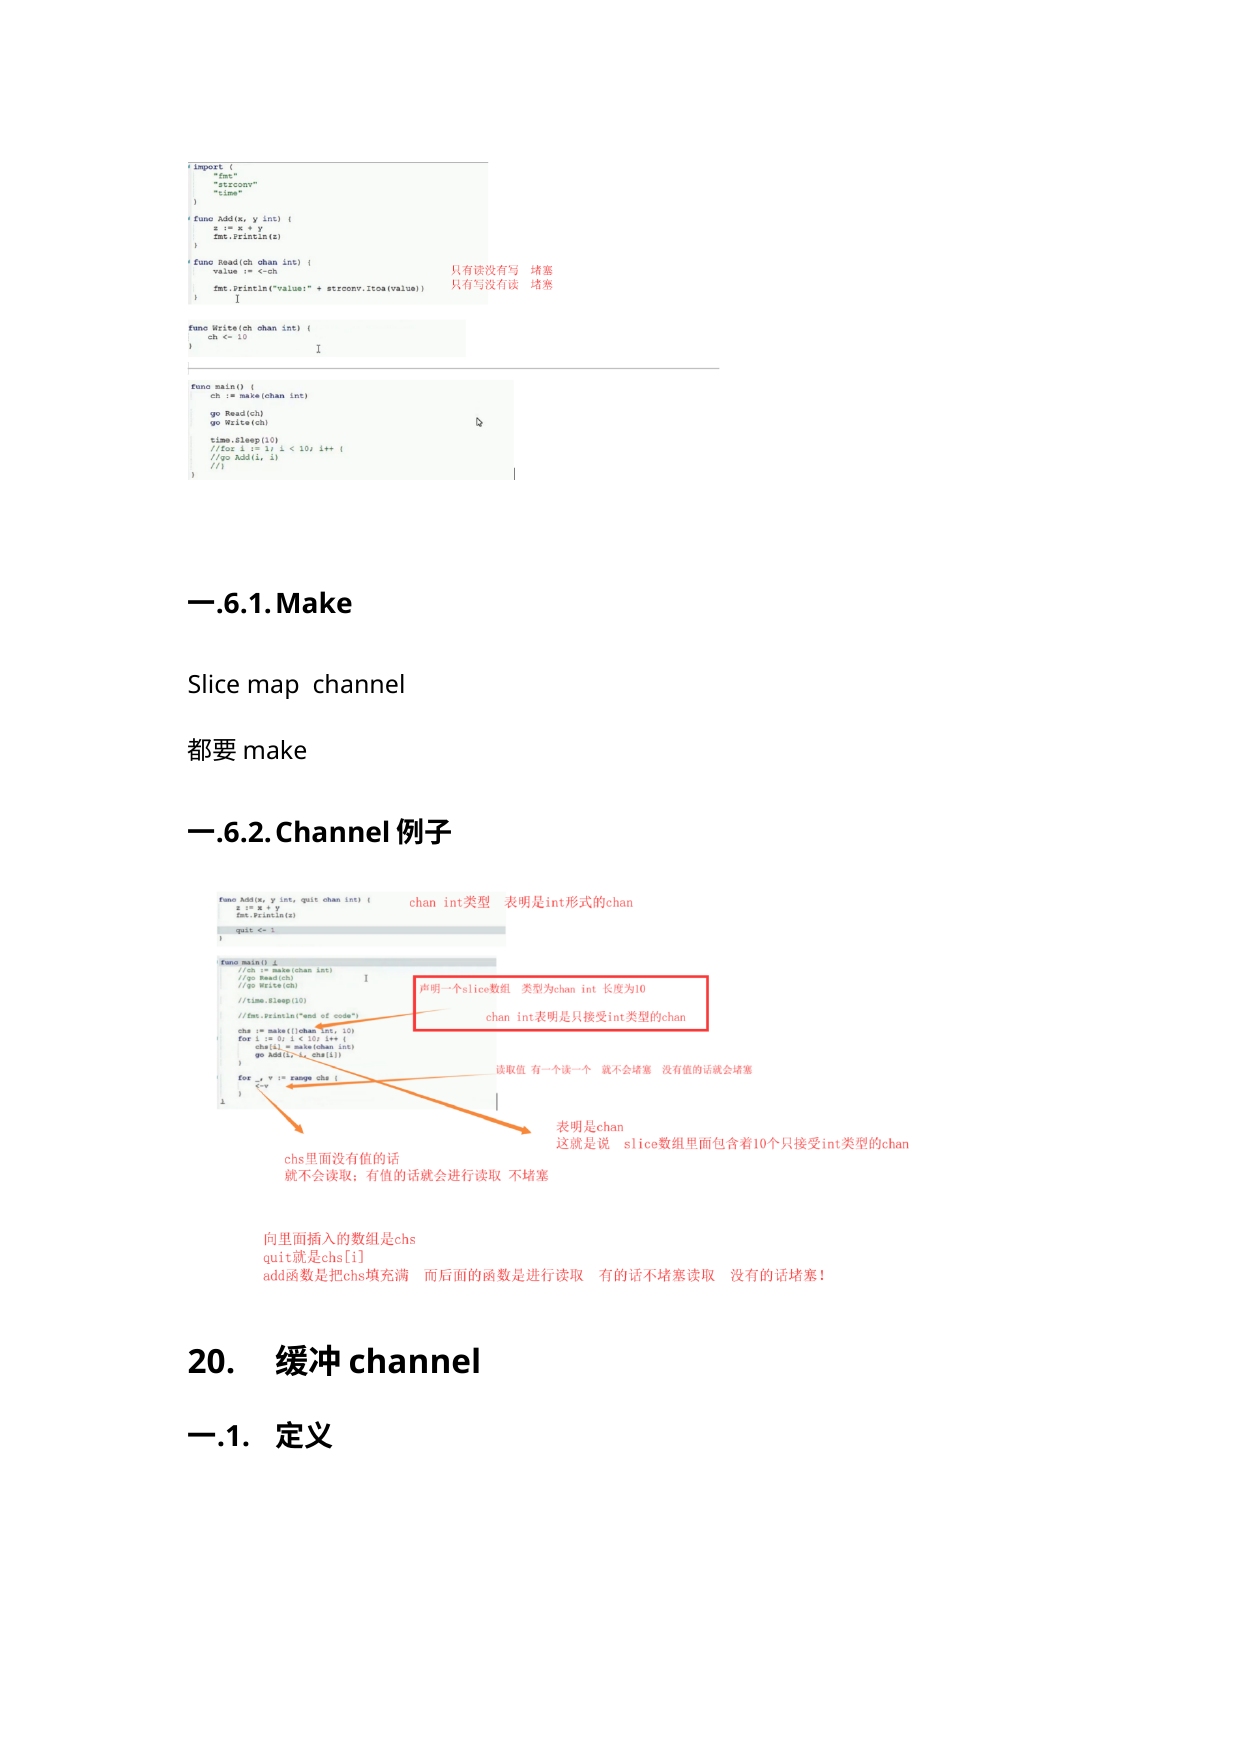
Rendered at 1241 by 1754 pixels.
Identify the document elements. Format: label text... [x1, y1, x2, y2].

subtitle 缓冲channel [187, 1335, 1053, 1384]
subtitle Channel例子 [187, 810, 1053, 851]
text Slice map channel [187, 651, 1053, 716]
text 都要make [187, 716, 1053, 781]
picture [187, 880, 1052, 1306]
subtitle 定义 [187, 1413, 1053, 1455]
picture [187, 162, 720, 480]
subtitle Make [187, 581, 1053, 622]
